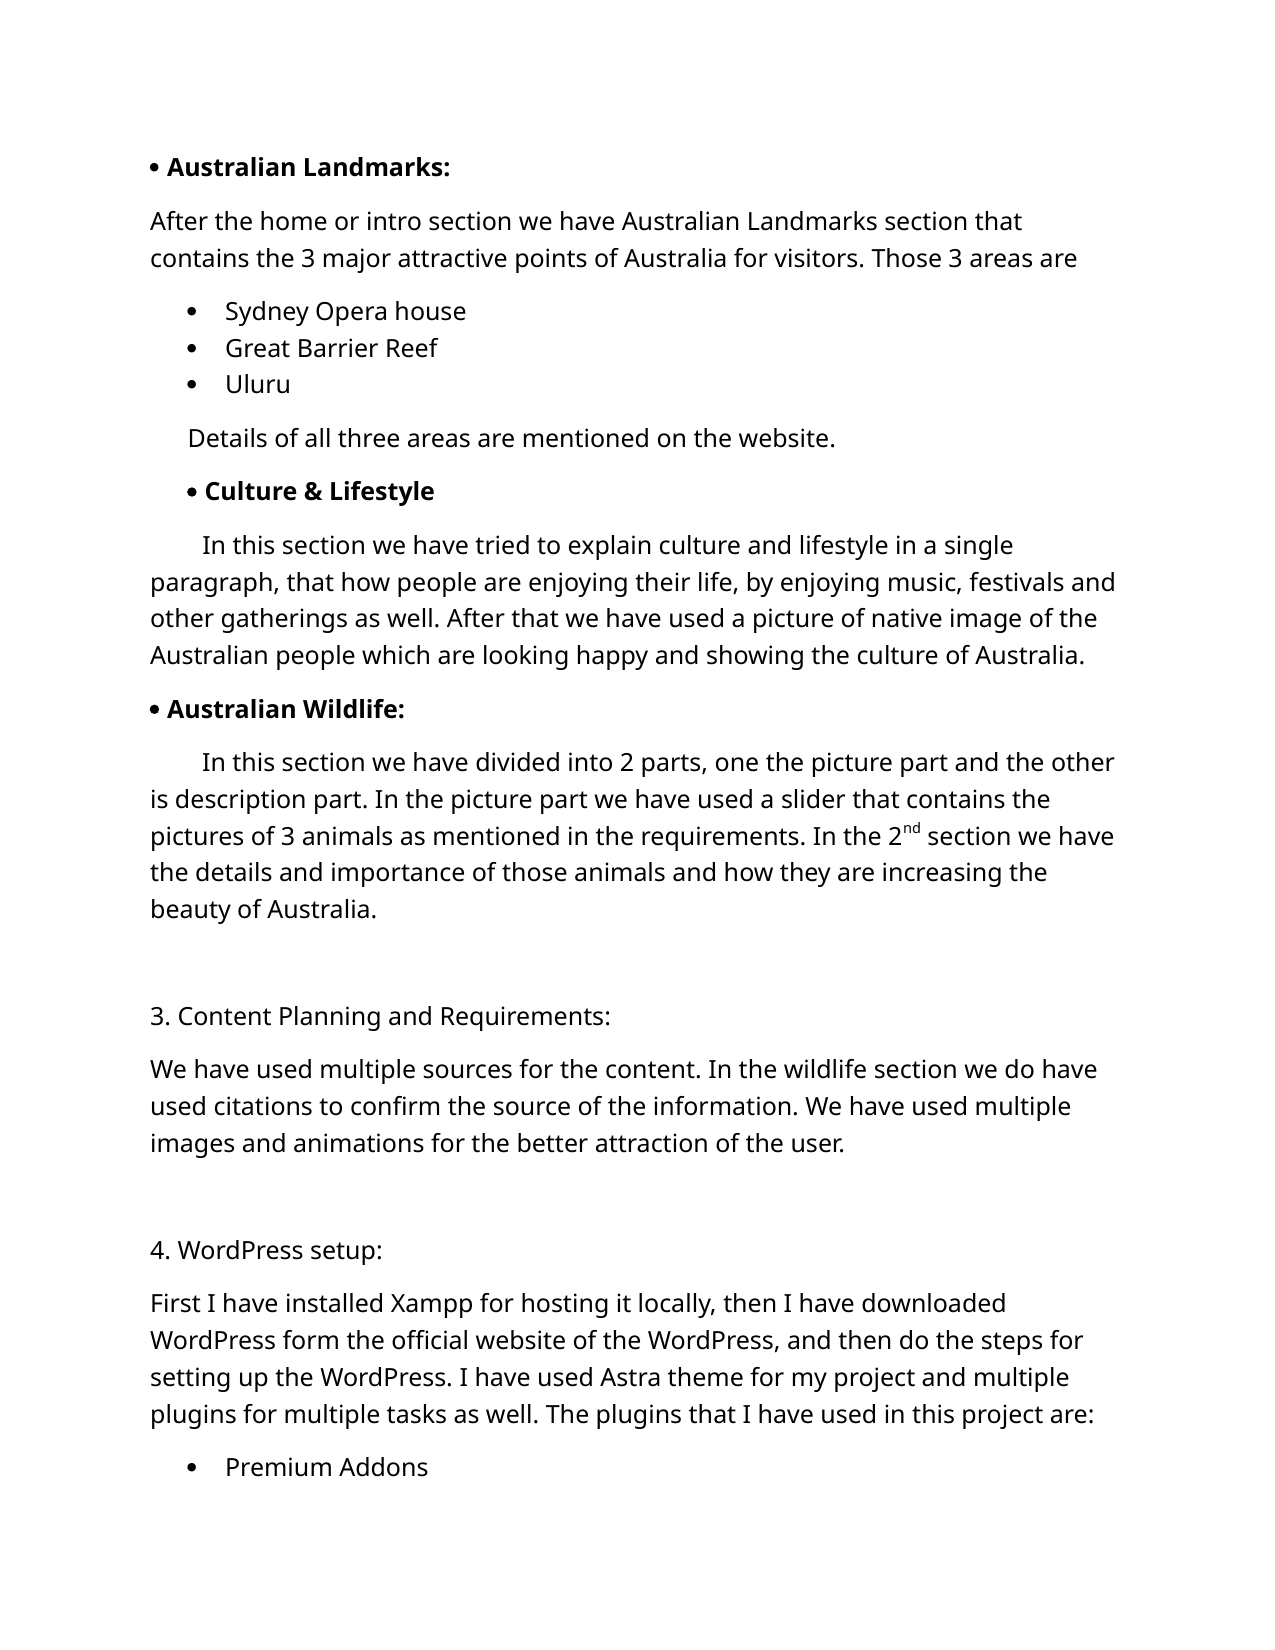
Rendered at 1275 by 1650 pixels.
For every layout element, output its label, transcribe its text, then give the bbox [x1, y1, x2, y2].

list Uluru [187, 367, 1125, 401]
list Great Barrier Reef [187, 330, 1125, 364]
text Australian Wildlife: [150, 691, 1125, 725]
list Premium Addons [187, 1450, 1125, 1484]
text Culture & Lifestyle [187, 474, 1125, 508]
text Details of all three areas are mentioned on the website. [187, 421, 1125, 455]
list Sydney Opera house [187, 294, 1125, 328]
text In this section we have divided into 2 parts, one the picture part and the other is description part. In the picture part we have used a slider that contains the pictures of 3 animals as mentioned in the requirements. In the 2nd section we have the details and importance of those animals and how they are increasing the beauty of Australia. [150, 745, 1125, 926]
text 4. WordPress setup: [150, 1232, 1125, 1267]
text After the home or intro section we have Australian Landmarks section that contains the 3 major attractive points of Australia for visitors. Those 3 areas are [150, 203, 1125, 274]
text 3. Content Planning and Requirements: [150, 999, 1125, 1033]
text We have used multiple sources for the content. In the wildlife section we do have used citations to confirm the source of the information. We have used multiple images and animations for the better attraction of the user. [150, 1052, 1125, 1160]
text Australian Landmarks: [150, 150, 1125, 184]
text First I have installed Xampp for hosting it locally, then I have downloaded WordPress form the official website of the WordPress, and then do the steps for setting up the WordPress. I have used Astra theme for my project and multiple plugins for multiple tasks as well. The plugins that I have used in this project are: [150, 1286, 1125, 1430]
text In this section we have tried to explain culture and lifestyle in a single paragraph, that how people are enjoying their life, by enjoying music, festivals and other gatherings as well. After that we have used a picture of native image of the Australian people which are looking happy and showing the culture of Australia. [150, 527, 1125, 672]
